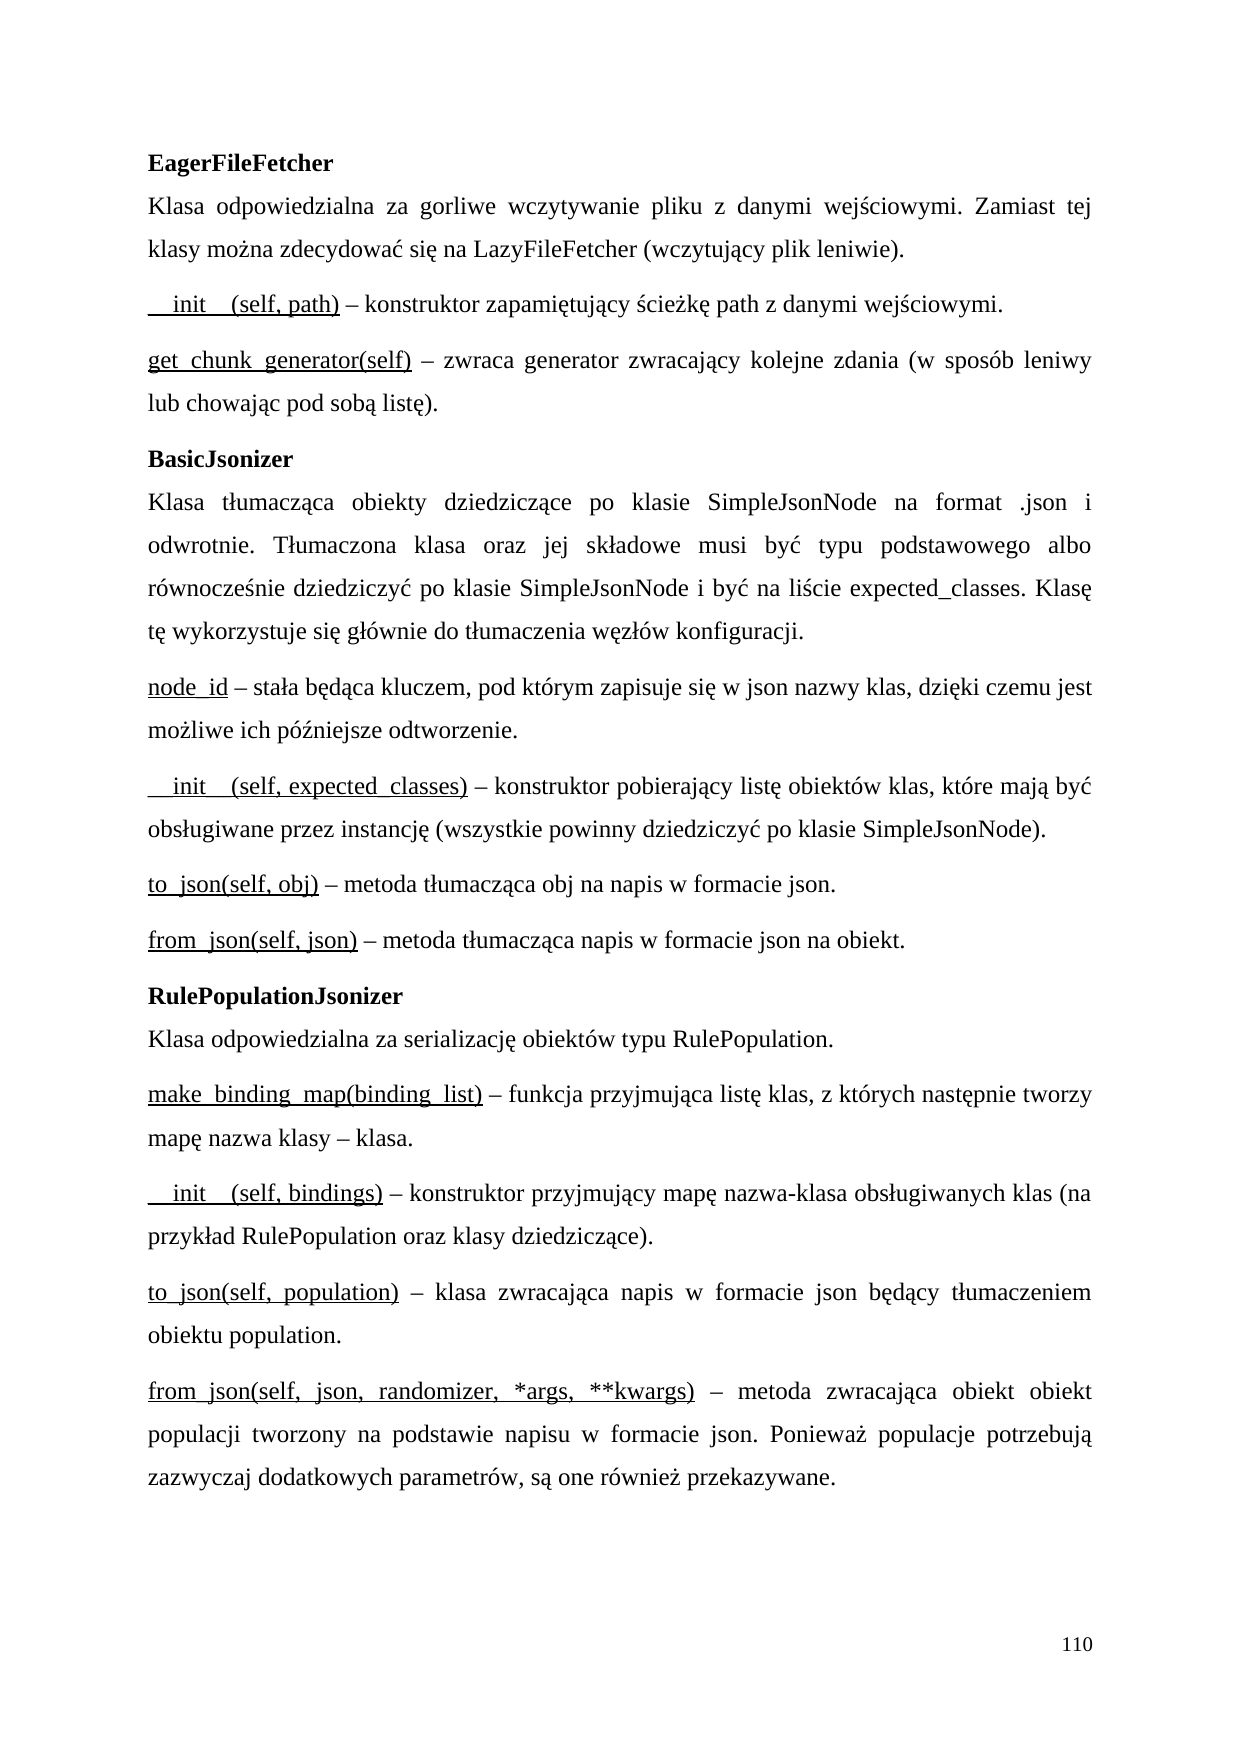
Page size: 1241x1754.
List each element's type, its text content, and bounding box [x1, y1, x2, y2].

text Klasa odpowiedzialna za serializację obiektów typu RulePopulation. [148, 1024, 1093, 1053]
text node_id – stała będąca kluczem, pod którym zapisuje się w json nazwy klas, dzięki czemu jest możliwe ich późniejsze odtworzenie. [148, 672, 1093, 744]
text to_json(self, obj) – metoda tłumacząca obj na napis w formacie json. [148, 869, 1093, 898]
text make_binding_map(binding_list) – funkcja przyjmująca listę klas, z których następnie tworzy mapę nazwa klasy – klasa. [148, 1079, 1093, 1151]
text EagerFileFetcher [148, 148, 1093, 176]
text RulePopulationJsonizer [148, 981, 1093, 1009]
text BasicJsonizer [148, 444, 1093, 473]
text to_json(self, population) – klasa zwracająca napis w formacie json będący tłumaczeniem obiektu population. [148, 1277, 1093, 1349]
text __init__(self, bindings) – konstruktor przyjmujący mapę nazwa-klasa obsługiwanych klas (na przykład RulePopulation oraz klasy dziedziczące). [148, 1178, 1093, 1250]
text Klasa tłumacząca obiekty dziedziczące po klasie SimpleJsonNode na format .json i odwrotnie. Tłumaczona klasa oraz jej składowe musi być typu podstawowego albo równocześnie dziedziczyć po klasie SimpleJsonNode i być na liście expected_classes. Klasę tę wykorzystuje się głównie do tłumaczenia węzłów konfiguracji. [148, 487, 1093, 645]
text get_chunk_generator(self) – zwraca generator zwracający kolejne zdania (w sposób leniwy lub chowając pod sobą listę). [148, 345, 1093, 417]
text from_json(self, json) – metoda tłumacząca napis w formacie json na obiekt. [148, 925, 1093, 954]
text Klasa odpowiedzialna za gorliwe wczytywanie pliku z danymi wejściowymi. Zamiast tej klasy można zdecydować się na LazyFileFetcher (wczytujący plik leniwie). [148, 191, 1093, 263]
text from_json(self, json, randomizer, *args, **kwargs) – metoda zwracająca obiekt obiekt populacji tworzony na podstawie napisu w formacie json. Ponieważ populacje potrzebują zazwyczaj dodatkowych parametrów, są one również przekazywane. [148, 1376, 1093, 1491]
text __init__(self, path) – konstruktor zapamiętujący ścieżkę path z danymi wejściowymi. [148, 289, 1093, 318]
text __init__(self, expected_classes) – konstruktor pobierający listę obiektów klas, które mają być obsługiwane przez instancję (wszystkie powinny dziedziczyć po klasie SimpleJsonNode). [148, 771, 1093, 843]
